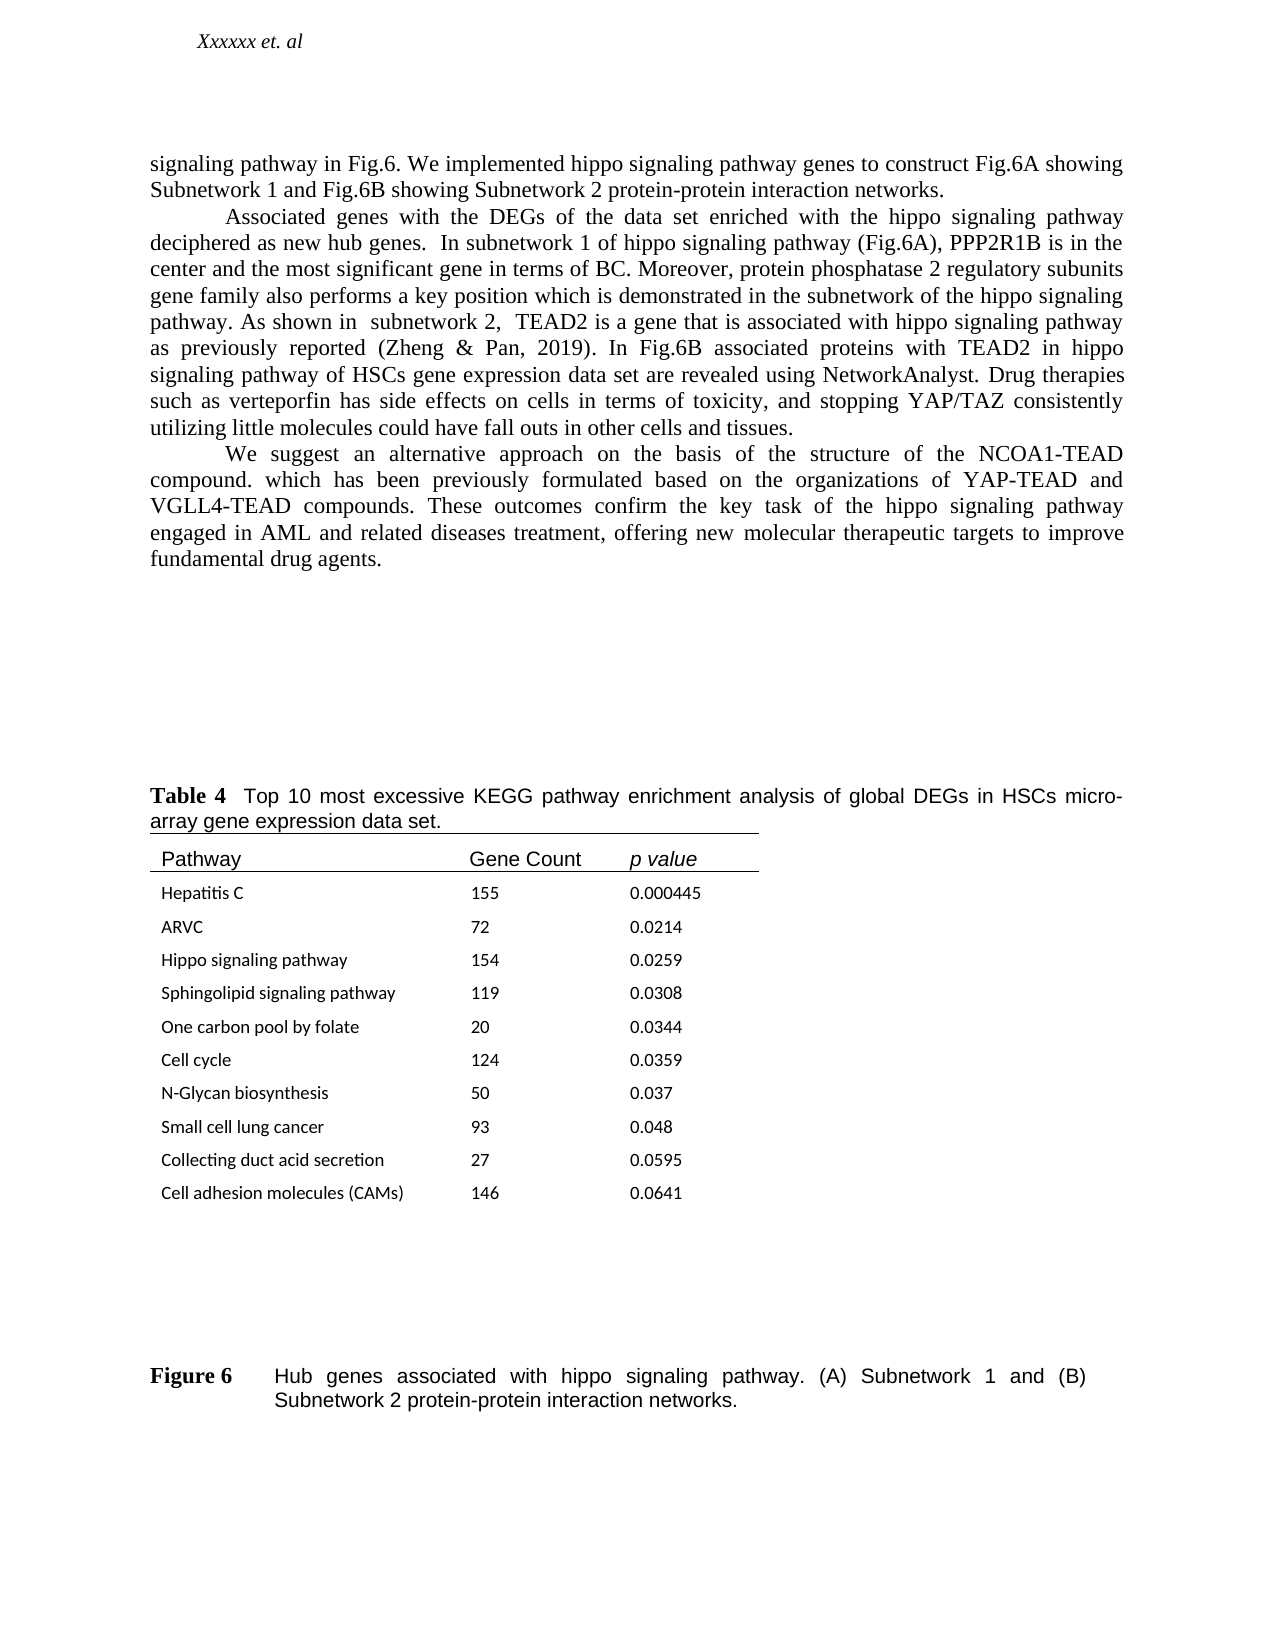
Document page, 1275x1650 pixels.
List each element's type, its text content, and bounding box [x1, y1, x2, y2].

text Associated genes with the DEGs of the data set enriched with the hippo signaling pathway deciphered as new hub genes. In subnetwork 1 of hippo signaling pathway (Fig.6A), PPP2R1B is in the center and the most significant gene in terms of BC. Moreover, protein phosphatase 2 regulatory subunits gene family also performs a key position which is demonstrated in the subnetwork of the hippo signaling pathway. As shown in subnetwork 2, TEAD2 is a gene that is associated with hippo signaling pathway as previously reported (Zheng & Pan, 2019). In Fig.6B associated proteins with TEAD2 in hippo signaling pathway of HSCs gene expression data set are revealed using NetworkAnalyst. Drug therapies such as verteporfin has side effects on cells in terms of toxicity, and stopping YAP/TAZ consistently utilizing little molecules could have fall outs in other cells and tissues. [150, 203, 1125, 387]
table_cell One carbon pool by folate [150, 1005, 459, 1038]
table_header Gene Count [441, 834, 619, 871]
table_cell 146 [459, 1171, 619, 1204]
table_header p value [619, 834, 759, 871]
table_cell 124 [459, 1038, 619, 1071]
table_cell 0.0641 [619, 1171, 750, 1204]
table_cell 0.0344 [619, 1005, 750, 1038]
table_header Pathway [150, 834, 441, 871]
table_cell Hippo signaling pathway [150, 938, 459, 971]
table_cell 0.0359 [619, 1038, 750, 1071]
table_cell 50 [459, 1071, 619, 1104]
table_cell 0.0214 [619, 905, 750, 938]
table_cell 155 [459, 872, 619, 904]
table_cell Cell adhesion molecules (CAMs) [150, 1171, 459, 1204]
table_cell Collecting duct acid secretion [150, 1138, 459, 1171]
table_cell 27 [459, 1138, 619, 1171]
table_cell 0.0259 [619, 938, 750, 971]
text We suggest an alternative approach on the basis of the structure of the NCOA1-TEAD compound. which has been previously formulated based on the organizations of YAP-TEAD and VGLL4-TEAD compounds. These outcomes confirm the key task of the hippo signaling pathway engaged in AML and related diseases treatment, offering new molecular therapeutic targets to improve fundamental drug agents. [150, 493, 1125, 572]
table_cell Small cell lung cancer [150, 1105, 459, 1138]
table_cell 0.0308 [619, 971, 750, 1004]
table_cell 0.000445 [619, 872, 750, 904]
table_cell 93 [459, 1105, 619, 1138]
table_cell 119 [459, 971, 619, 1004]
table_cell 0.037 [619, 1071, 750, 1104]
table_cell 154 [459, 938, 619, 971]
table_cell Hepatitis C [150, 872, 459, 904]
table_cell 20 [459, 1005, 619, 1038]
table_cell N-Glycan biosynthesis [150, 1071, 459, 1104]
table_cell ARVC [150, 905, 459, 938]
text Table 4 Top 10 most excessive KEGG pathway enrichment analysis of global DEGs in HSCs micro-array gene expression data set. [150, 782, 1125, 833]
table_cell Cell cycle [150, 1038, 459, 1071]
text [150, 150, 1125, 203]
table_cell 0.0595 [619, 1138, 750, 1171]
table_cell Sphingolipid signaling pathway [150, 971, 459, 1004]
text Figure 6 [150, 1363, 1125, 1389]
table_cell 72 [459, 905, 619, 938]
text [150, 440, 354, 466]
table_cell 0.048 [619, 1105, 750, 1138]
